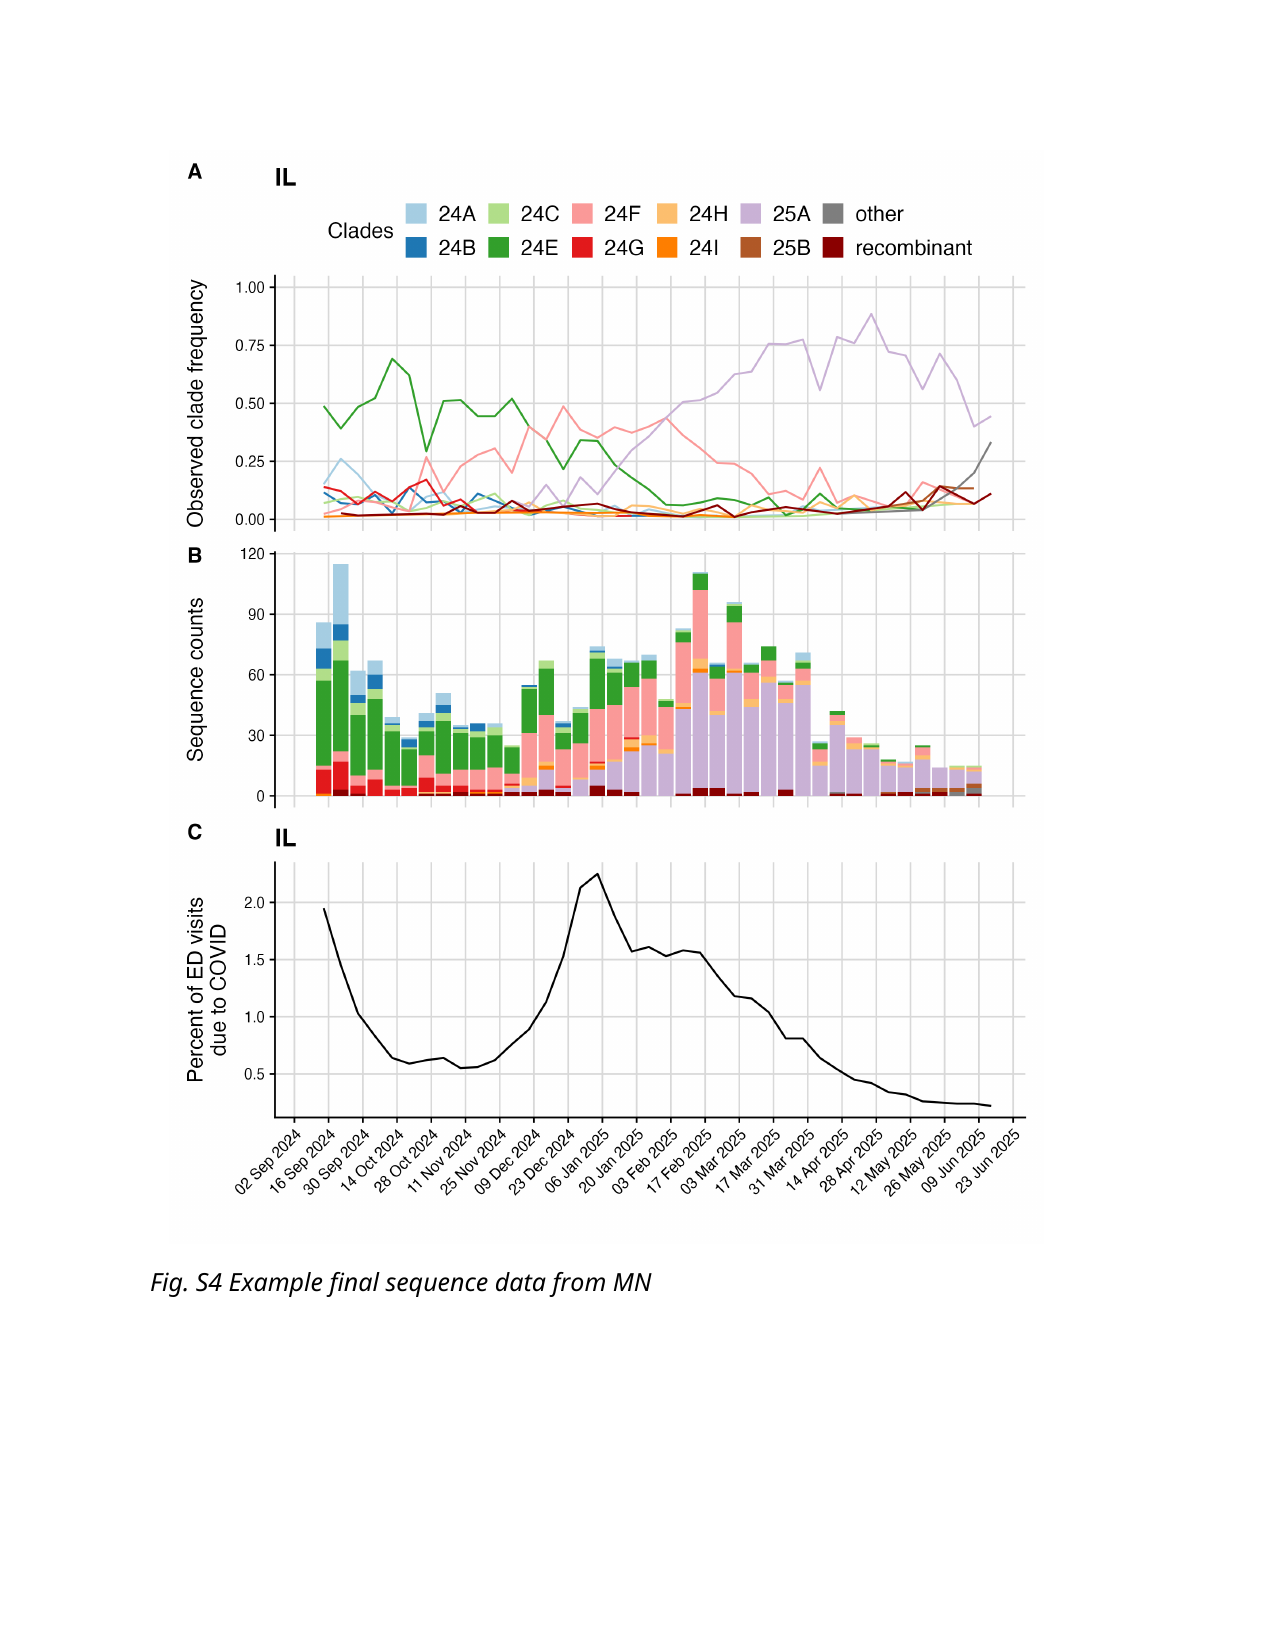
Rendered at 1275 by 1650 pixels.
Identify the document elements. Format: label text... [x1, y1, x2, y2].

picture [168, 150, 1044, 1244]
text Fig. S4 Example final sequence data from MN [150, 1264, 1125, 1299]
